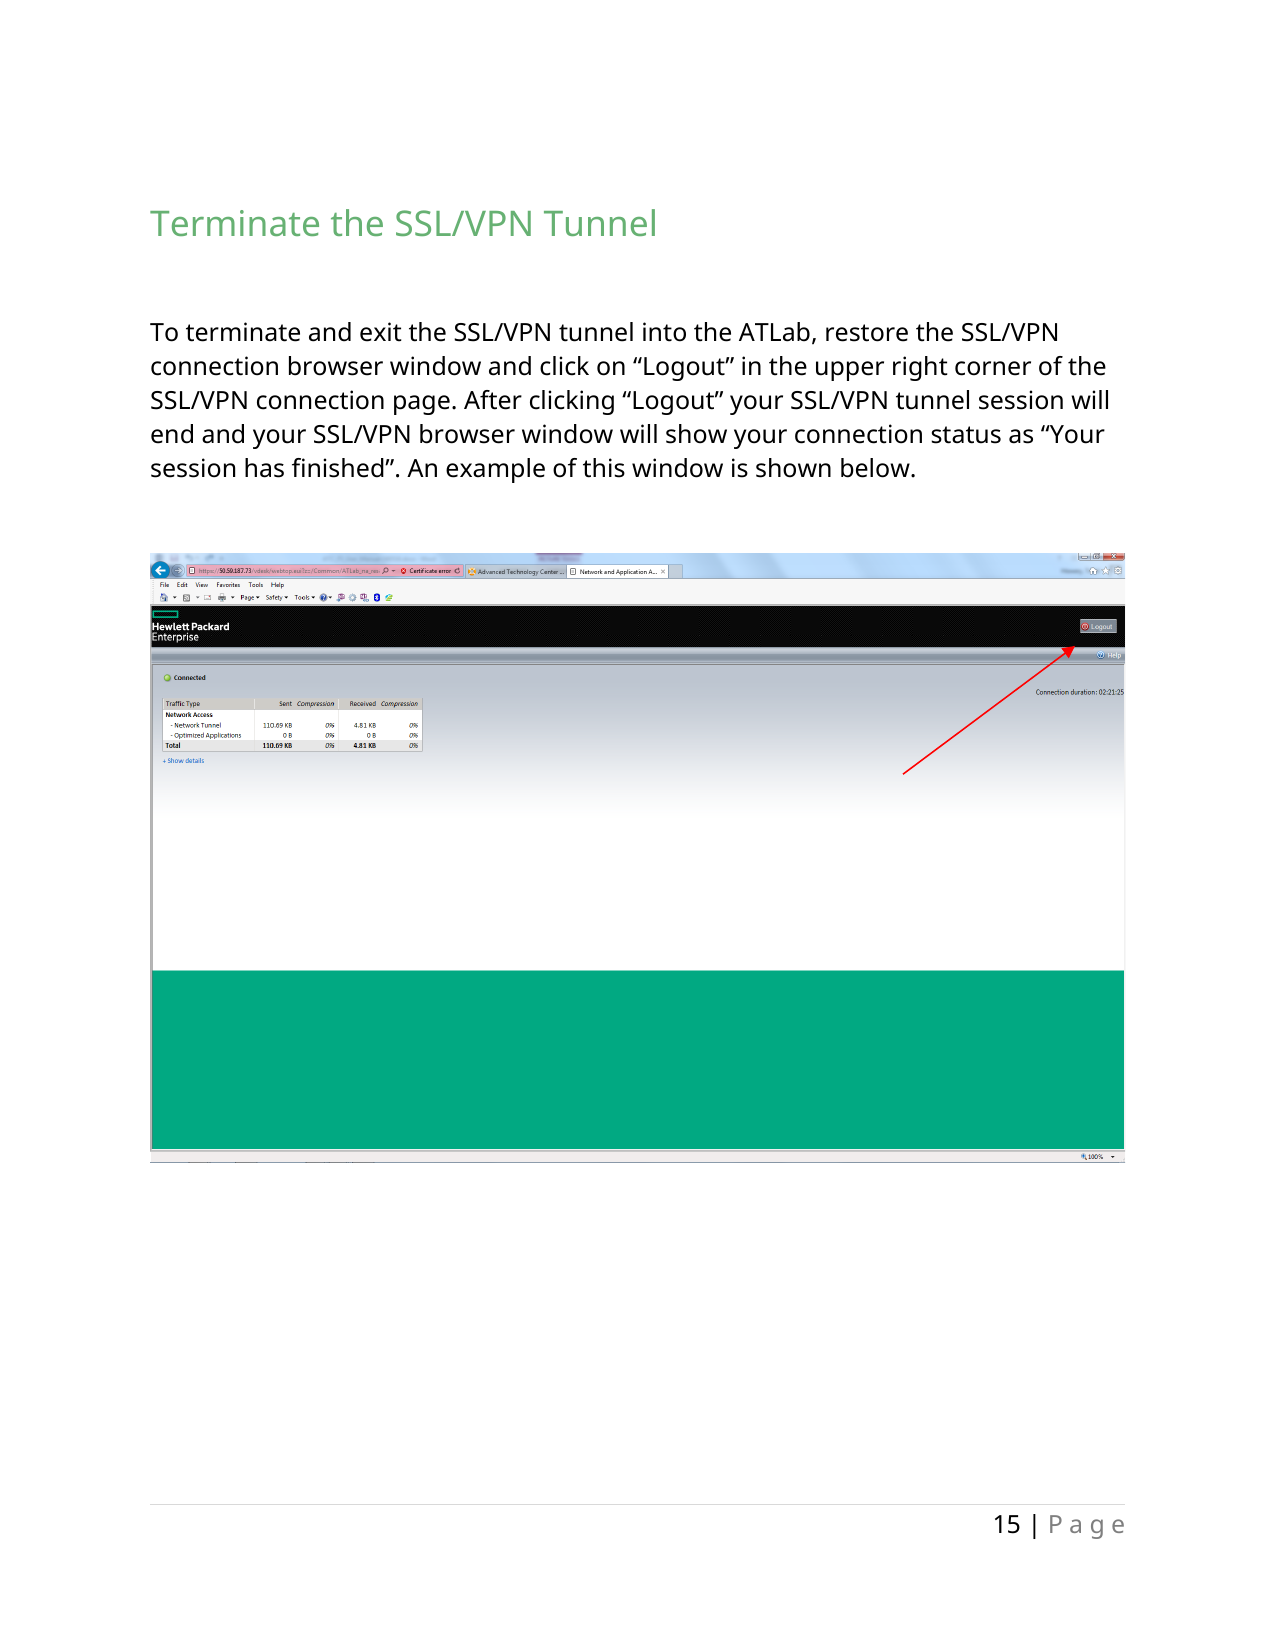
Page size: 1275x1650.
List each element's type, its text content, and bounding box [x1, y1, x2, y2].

text Terminate the SSL/VPN Tunnel [150, 198, 1125, 246]
picture [150, 553, 1125, 1163]
text To terminate and exit the SSL/VPN tunnel into the ATLab, restore the SSL/VPN connection browser window and click on “Logout” in the upper right corner of the SSL/VPN connection page. After clicking “Logout” your SSL/VPN tunnel session will end and your SSL/VPN browser window will show your connection status as “Your session has finished”. An example of this window is shown below. [150, 314, 1125, 485]
